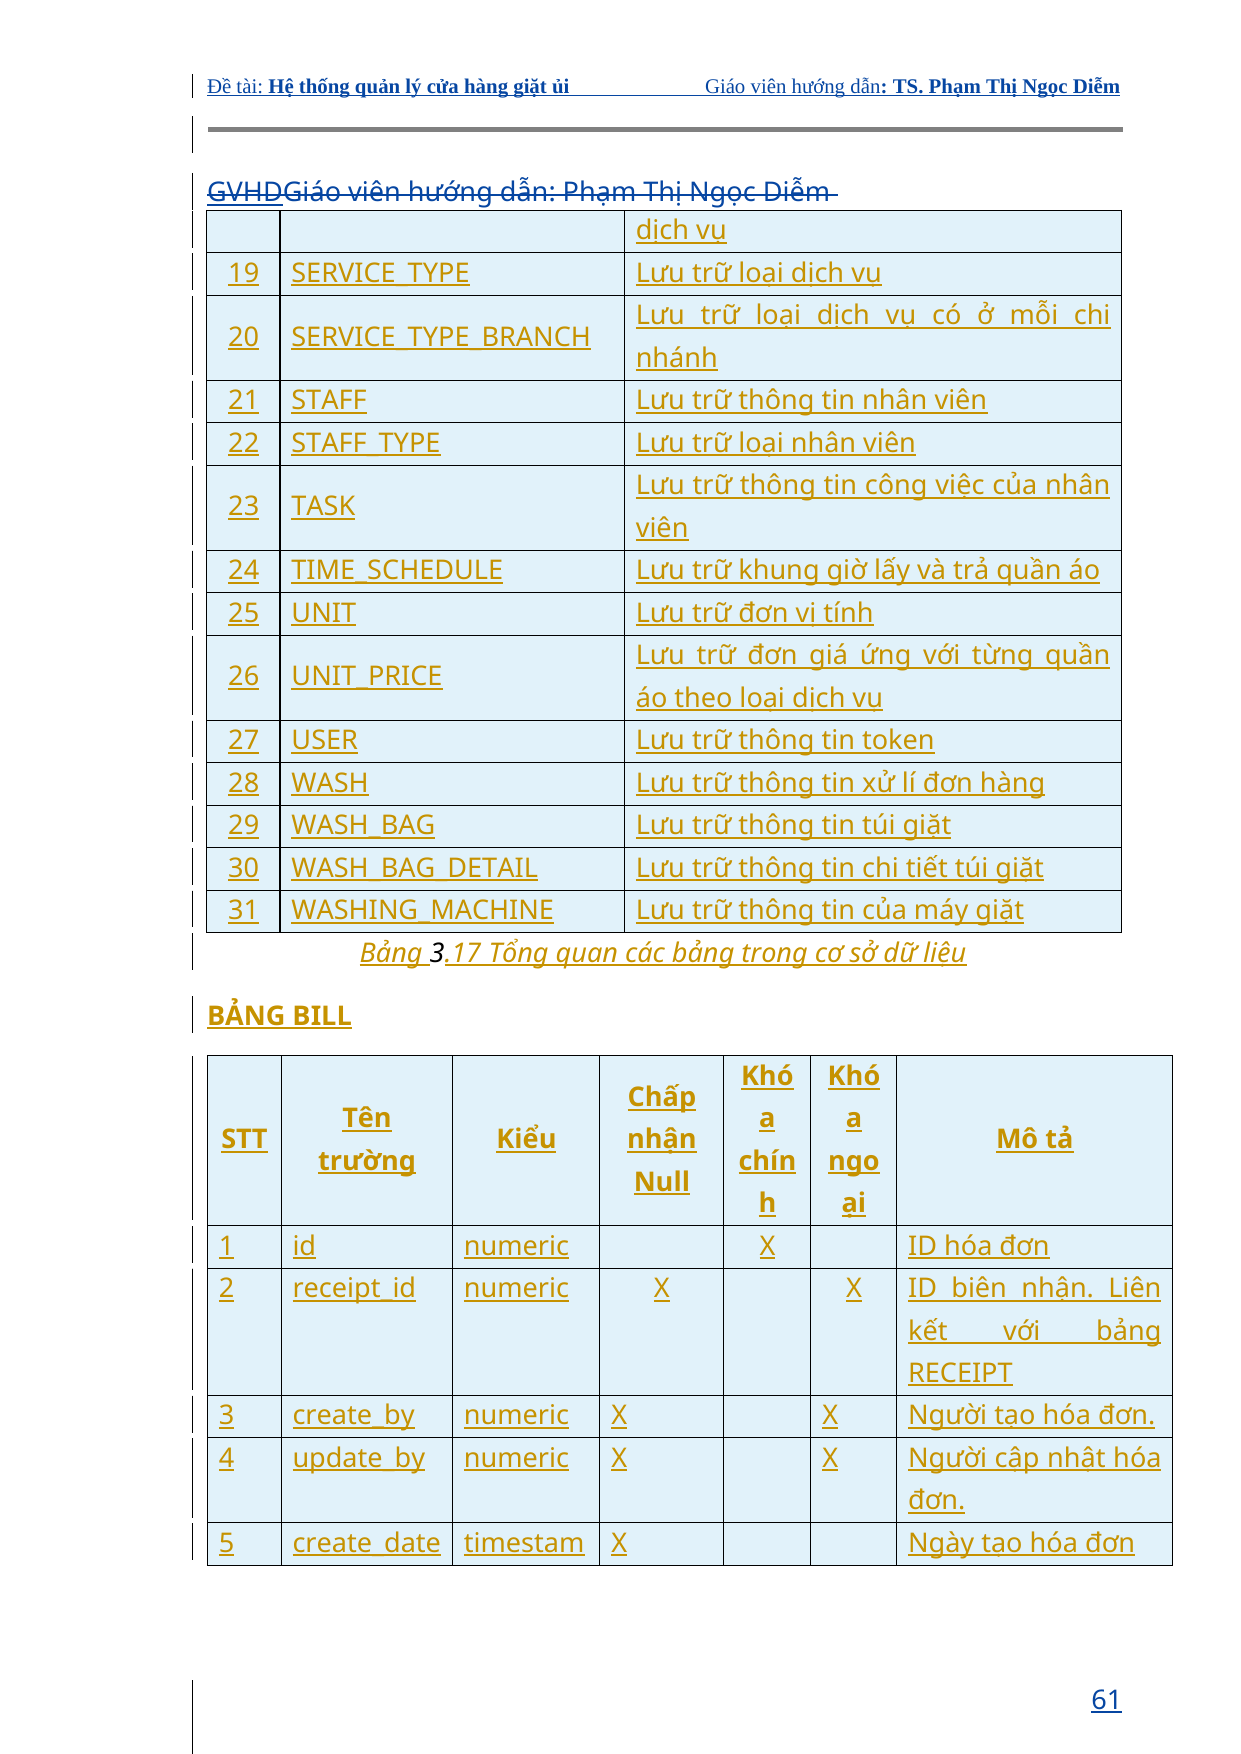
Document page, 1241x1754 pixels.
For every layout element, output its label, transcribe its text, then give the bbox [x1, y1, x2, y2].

text 3 [207, 933, 1122, 970]
